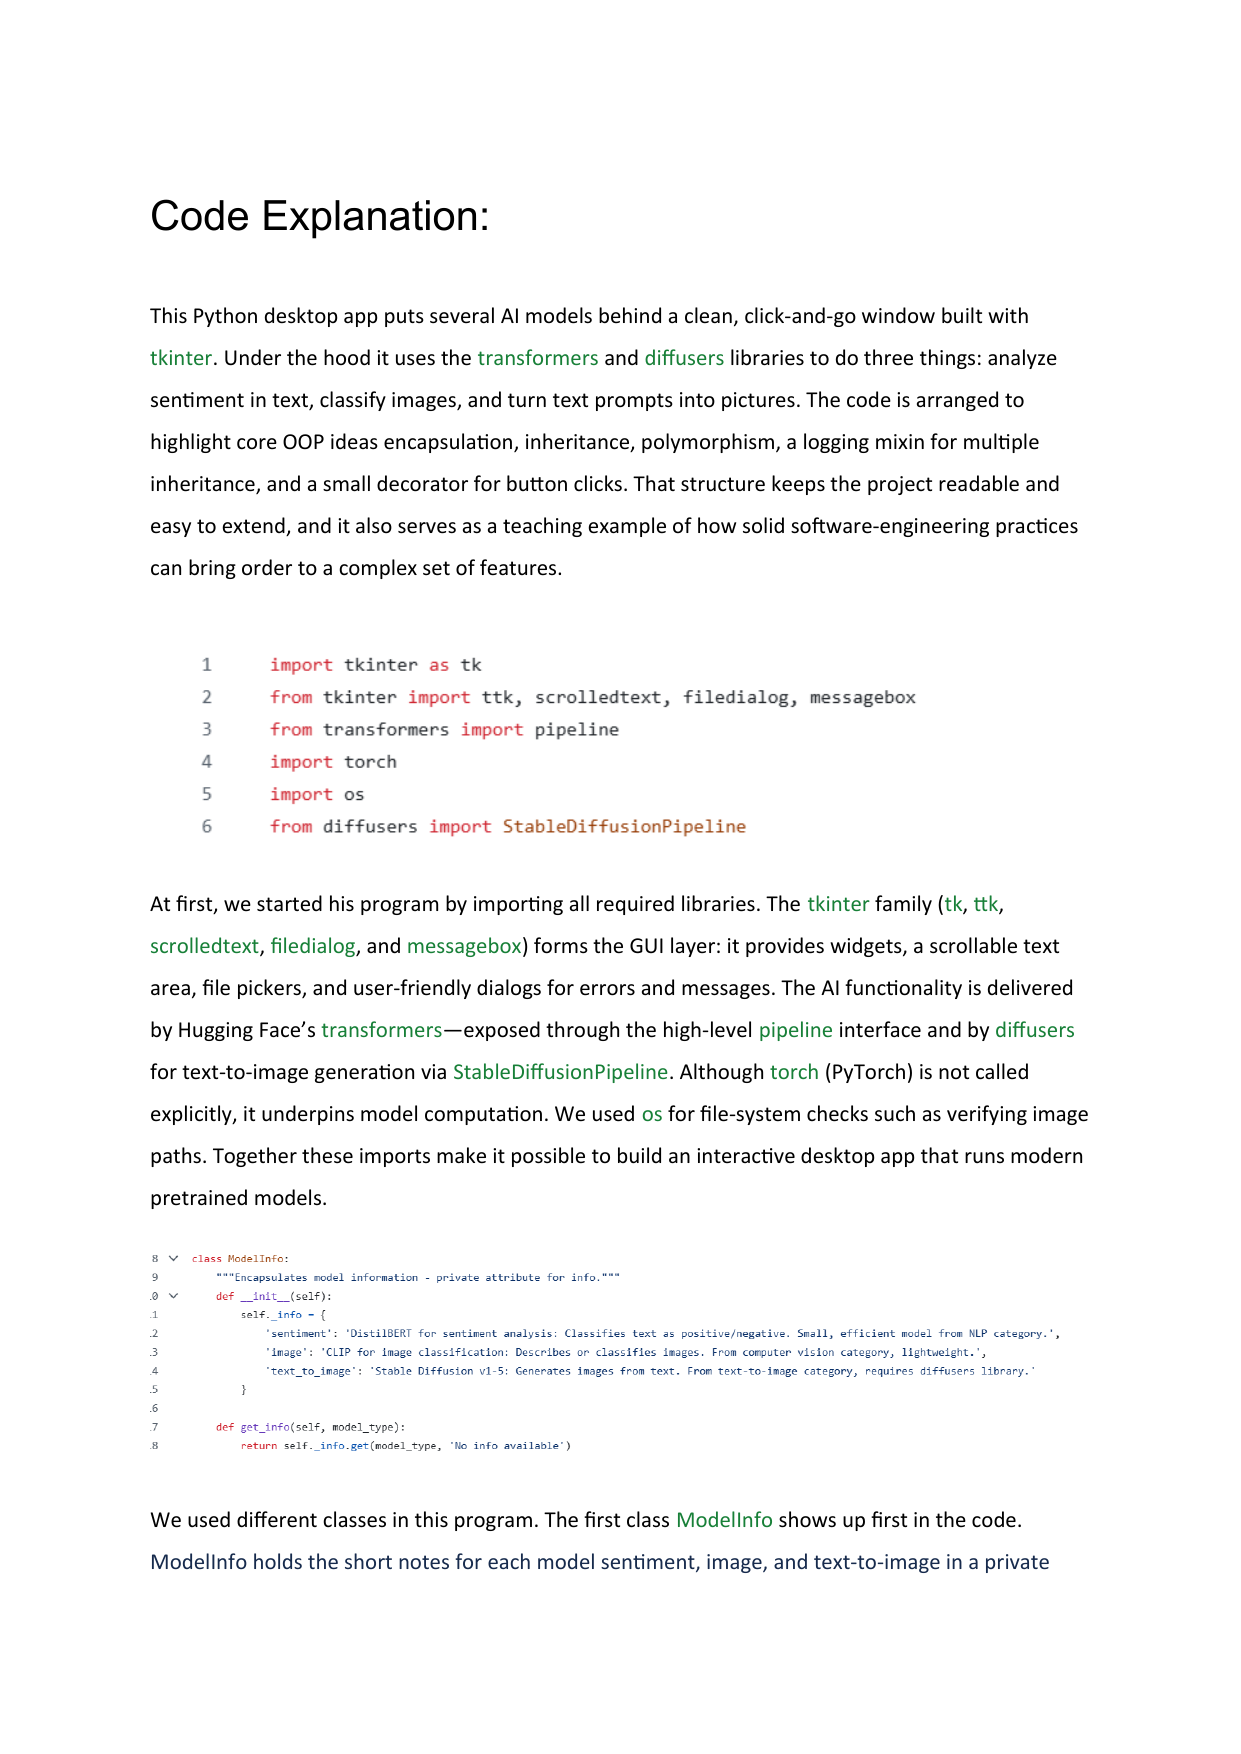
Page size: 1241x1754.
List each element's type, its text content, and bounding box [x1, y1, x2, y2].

text At first, we started his program by importing all required libraries. The tkinter family (tk, ttk, scrolledtext, filedialog, and messagebox) forms the GUI layer: it provides widgets, a scrollable text area, file pickers, and user-friendly dialogs for errors and messages. The AI functionality is delivered by Hugging Face’s transformers—exposed through the high-level pipeline interface and by diffusers for text-to-image generation via StableDiffusionPipeline. Although torch (PyTorch) is not called explicitly, it underpins model computation. We used os for file-system checks such as verifying image paths. Together these imports make it possible to build an interactive desktop app that runs modern pretrained models. [150, 890, 1090, 1212]
picture [150, 1250, 1091, 1451]
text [150, 1506, 1090, 1576]
picture [150, 637, 1091, 852]
subtitle Code Explanation: [150, 192, 1090, 239]
text This Python desktop app puts several AI models behind a clean, click-and-go window built with tkinter. Under the hood it uses the transformers and diffusers libraries to do three things: analyze sentiment in text, classify images, and turn text prompts into pictures. The code is arranged to highlight core OOP ideas encapsulation, inheritance, polymorphism, a logging mixin for multiple inheritance, and a small decorator for button clicks. That structure keeps the project readable and easy to extend, and it also serves as a teaching example of how solid software-engineering practices can bring order to a complex set of features. [150, 301, 1090, 581]
